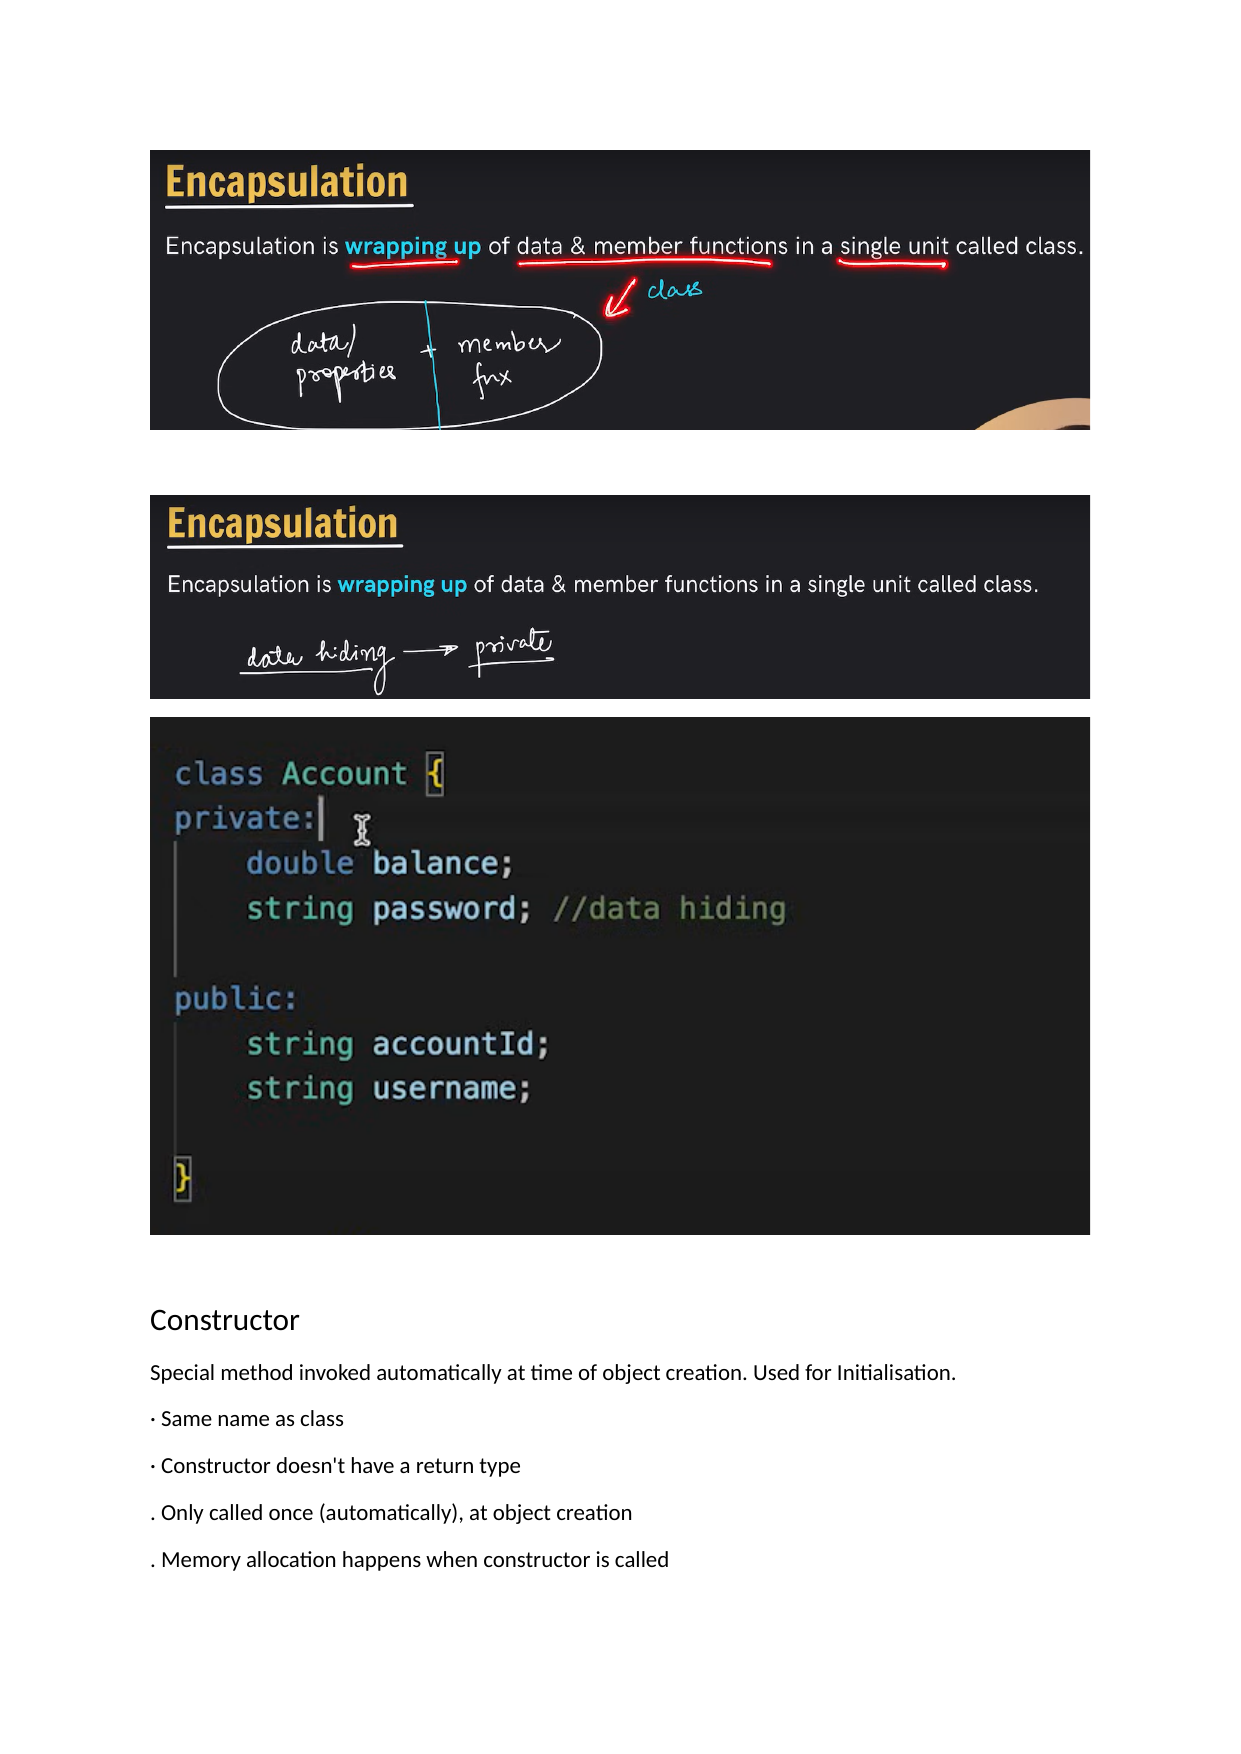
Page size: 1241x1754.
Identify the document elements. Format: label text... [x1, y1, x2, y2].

picture [150, 495, 1091, 699]
text Special method invoked automatically at time of object creation. Used for Initialisation. [150, 1358, 1090, 1386]
text · Constructor doesn't have a return type [150, 1451, 1090, 1479]
text · Same name as class [150, 1404, 1090, 1433]
picture [150, 717, 1091, 1235]
text . Only called once (automatically), at object creation [150, 1498, 1090, 1526]
text . Memory allocation happens when constructor is called [150, 1545, 1090, 1573]
text Constructor [150, 1300, 1090, 1338]
picture [150, 150, 1091, 430]
